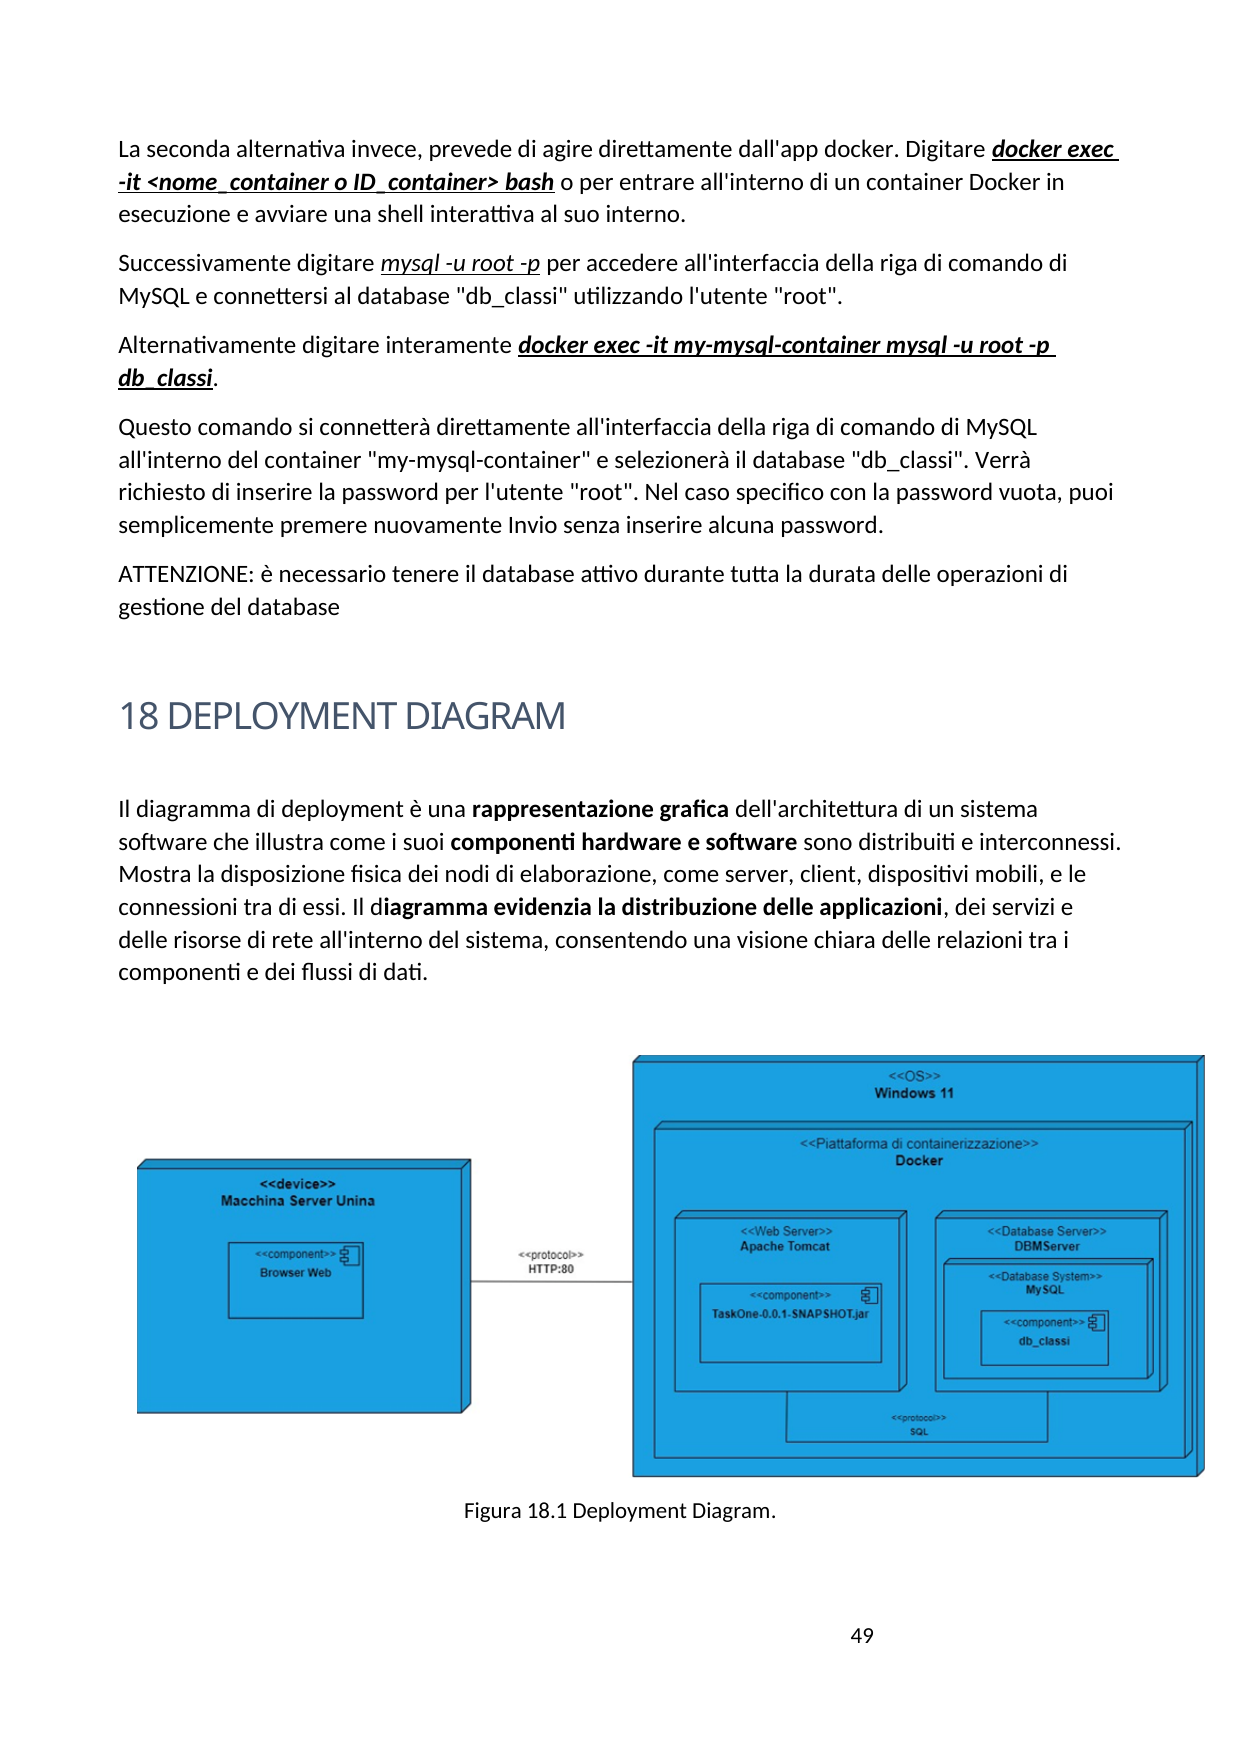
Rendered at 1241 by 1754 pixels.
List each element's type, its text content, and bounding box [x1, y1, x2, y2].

text La seconda alternativa invece, prevede di agire direttamente dall'app docker. Digitare docker exec -it <nome_container o ID_container> bash o per entrare all'interno di un container Docker in esecuzione e avviare una shell interattiva al suo interno. [118, 133, 1122, 229]
text Figura 18.1 Deployment Diagram. [118, 1496, 1122, 1524]
text Il diagramma di deployment è una rappresentazione grafica dell'architettura di un sistema software che illustra come i suoi componenti hardware e software sono distribuiti e interconnessi. Mostra la disposizione fisica dei nodi di elaborazione, come server, client, dispositivi mobili, e le connessioni tra di essi. Il diagramma evidenzia la distribuzione delle applicazioni, dei servizi e delle risorse di rete all'interno del sistema, consentendo una visione chiara delle relazioni tra i componenti e dei flussi di dati. [118, 793, 1122, 987]
title 18 DEPLOYMENT DIAGRAM [118, 689, 1122, 741]
text Alternativamente digitare interamente docker exec -it my-mysql-container mysql -u root -p db_classi. [118, 329, 1122, 393]
text Successivamente digitare mysql -u root -p per accedere all'interfaccia della riga di comando di MySQL e connettersi al database "db_classi" utilizzando l'utente "root". [118, 248, 1122, 311]
text ATTENZIONE: è necessario tenere il database attivo durante tutta la durata delle operazioni di gestione del database [118, 558, 1122, 622]
text Questo comando si connetterà direttamente all'interfaccia della riga di comando di MySQL all'interno del container "my-mysql-container" e selezionerà il database "db_classi". Verrà richiesto di inserire la password per l'utente "root". Nel caso specifico con la password vuota, puoi semplicemente premere nuovamente Invio senza inserire alcuna password. [118, 411, 1122, 540]
